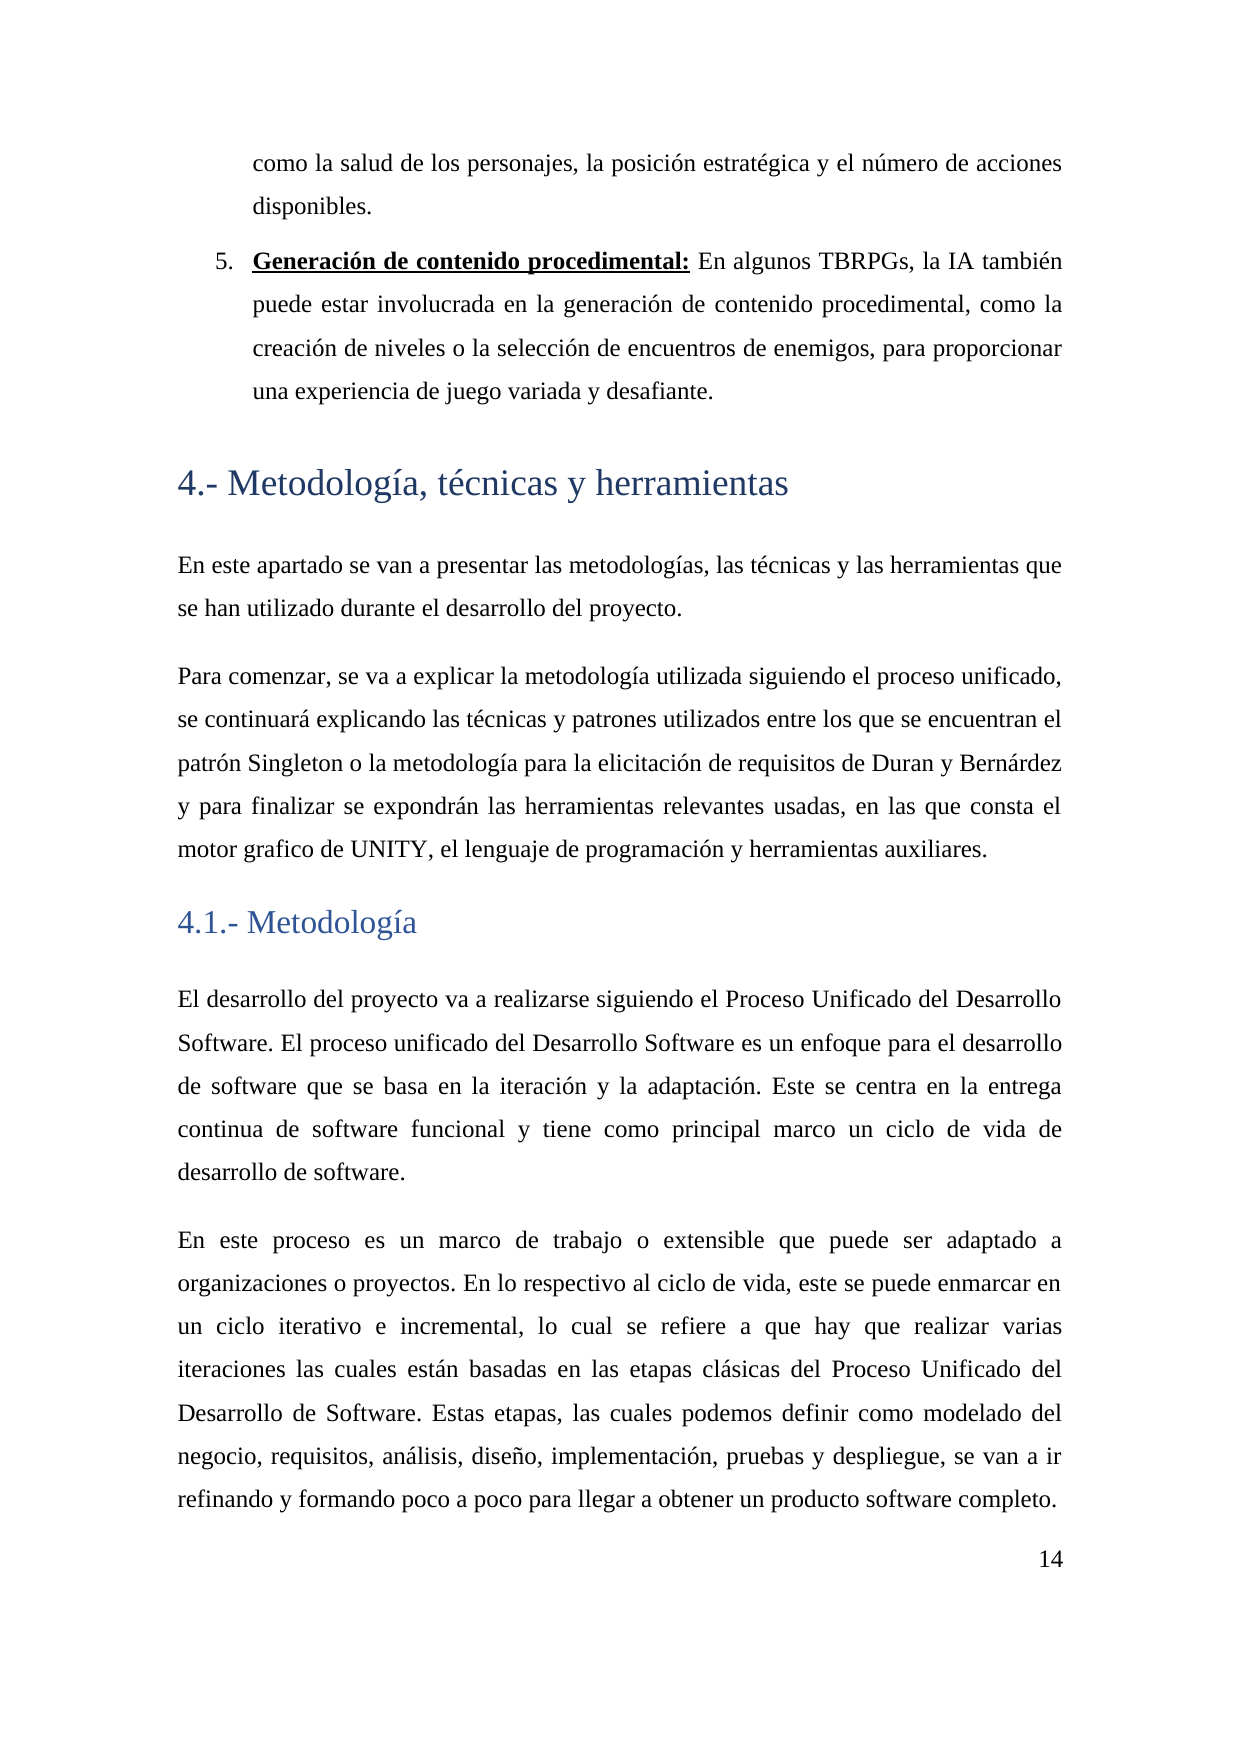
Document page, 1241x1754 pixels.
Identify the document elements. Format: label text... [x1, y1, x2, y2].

text El desarrollo del proyecto va a realizarse siguiendo el Proceso Unificado del Desarrollo Software. El proceso unificado del Desarrollo Software es un enfoque para el desarrollo de software que se basa en la iteración y la adaptación. Este se centra en la entrega continua de software funcional y tiene como principal marco un ciclo de vida de desarrollo de software. [177, 984, 1063, 1186]
text En este apartado se van a presentar las metodologías, las técnicas y las herramientas que se han utilizado durante el desarrollo del proyecto. [177, 550, 1063, 622]
subtitle 4.- Metodología, técnicas y herramientas [177, 461, 1063, 504]
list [215, 148, 1063, 219]
list Generación de contenido procedimental: En algunos TBRPGs, la IA también puede estar involucrada en la generación de contenido procedimental, como la creación de niveles o la selección de encuentros de enemigos, para proporcionar una experiencia de juego variada y desafiante. [215, 246, 1063, 404]
subtitle 4.1.- Metodología [177, 902, 1063, 940]
text En este proceso es un marco de trabajo o extensible que puede ser adaptado a organizaciones o proyectos. En lo respectivo al ciclo de vida, este se puede enmarcar en un ciclo iterativo e incremental, lo cual se refiere a que hay que realizar varias iteraciones las cuales están basadas en las etapas clásicas del Proceso Unificado del Desarrollo de Software. Estas etapas, las cuales podemos definir como modelado del negocio, requisitos, análisis, diseño, implementación, pruebas y despliegue, se van a ir refinando y formando poco a poco para llegar a obtener un producto software completo. [177, 1225, 1063, 1513]
text Para comenzar, se va a explicar la metodología utilizada siguiendo el proceso unificado, se continuará explicando las técnicas y patrones utilizados entre los que se encuentran el patrón Singleton o la metodología para la elicitación de requisitos de Duran y Bernárdez y para finalizar se expondrán las herramientas relevantes usadas, en las que consta el motor grafico de UNITY, el lenguaje de programación y herramientas auxiliares. [177, 661, 1063, 863]
